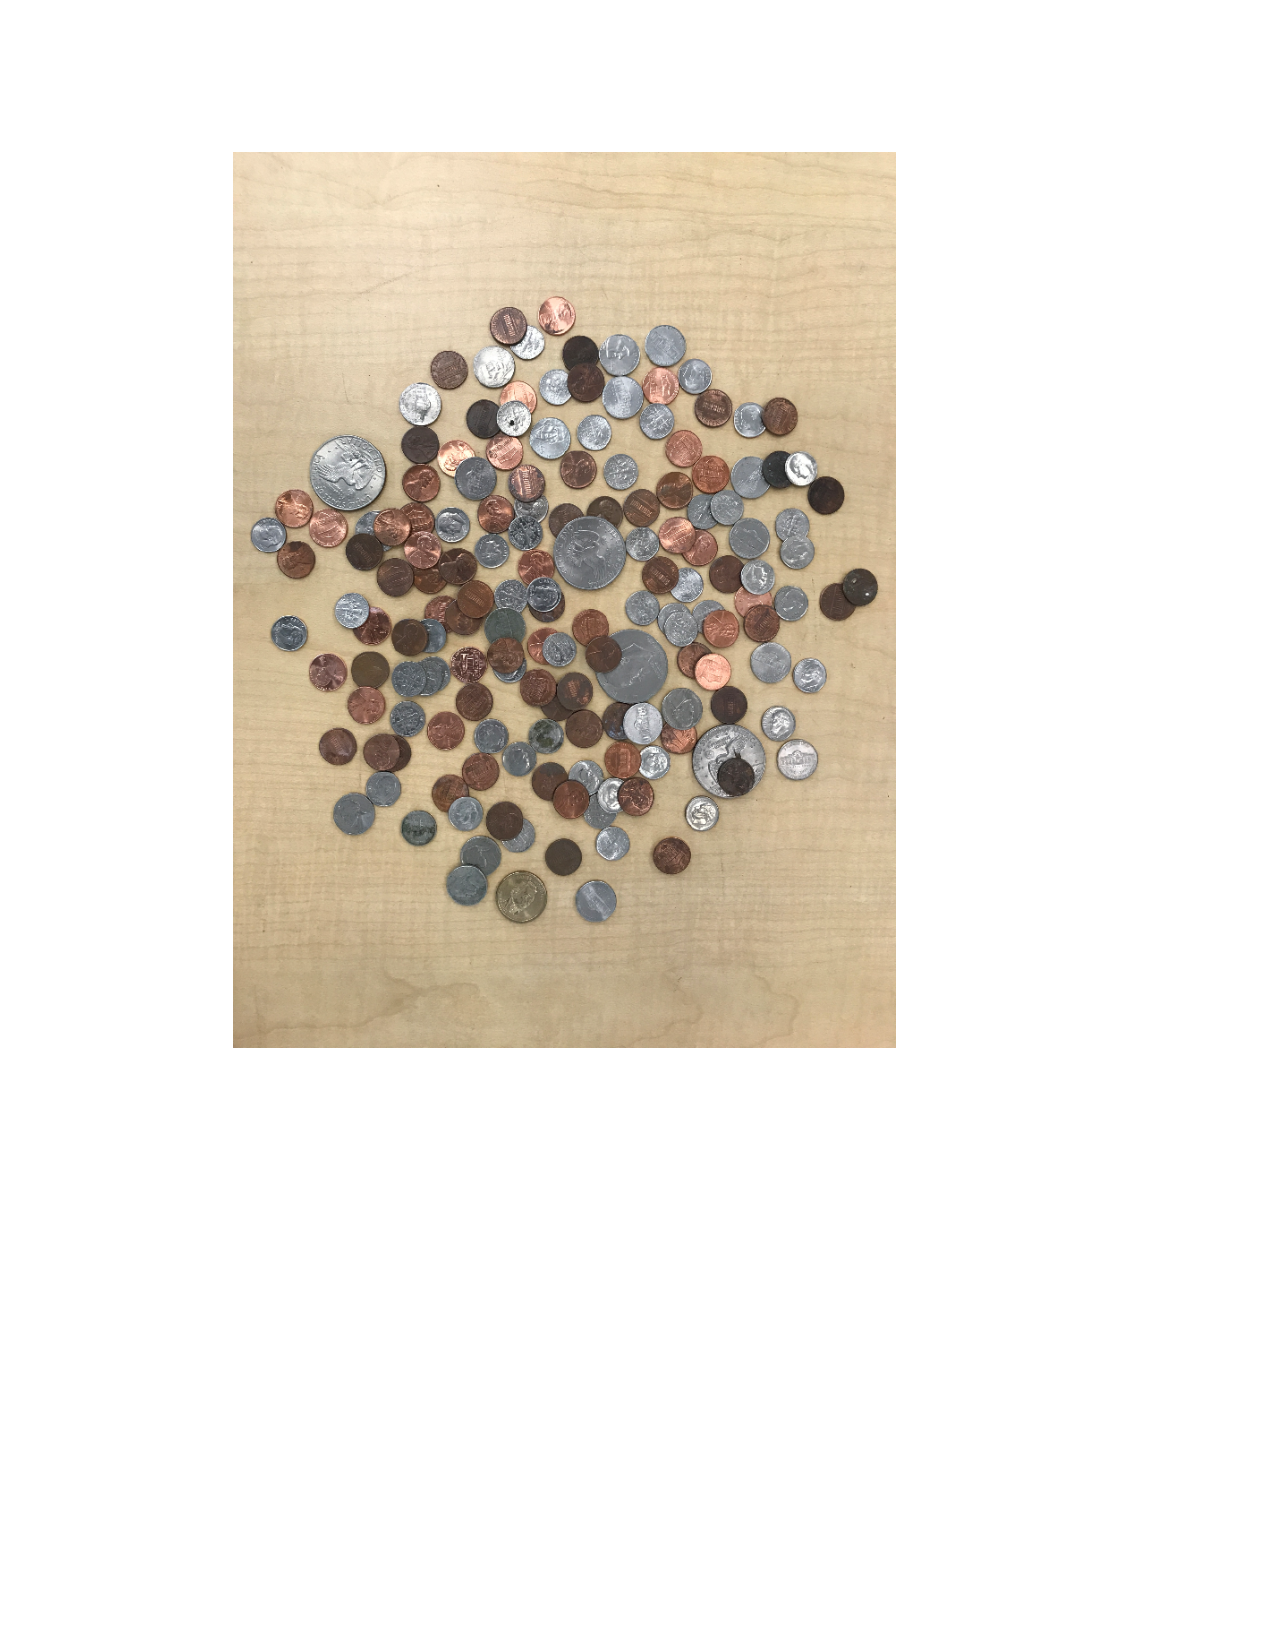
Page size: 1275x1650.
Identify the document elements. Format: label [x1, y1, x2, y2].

picture [225, 150, 903, 1054]
